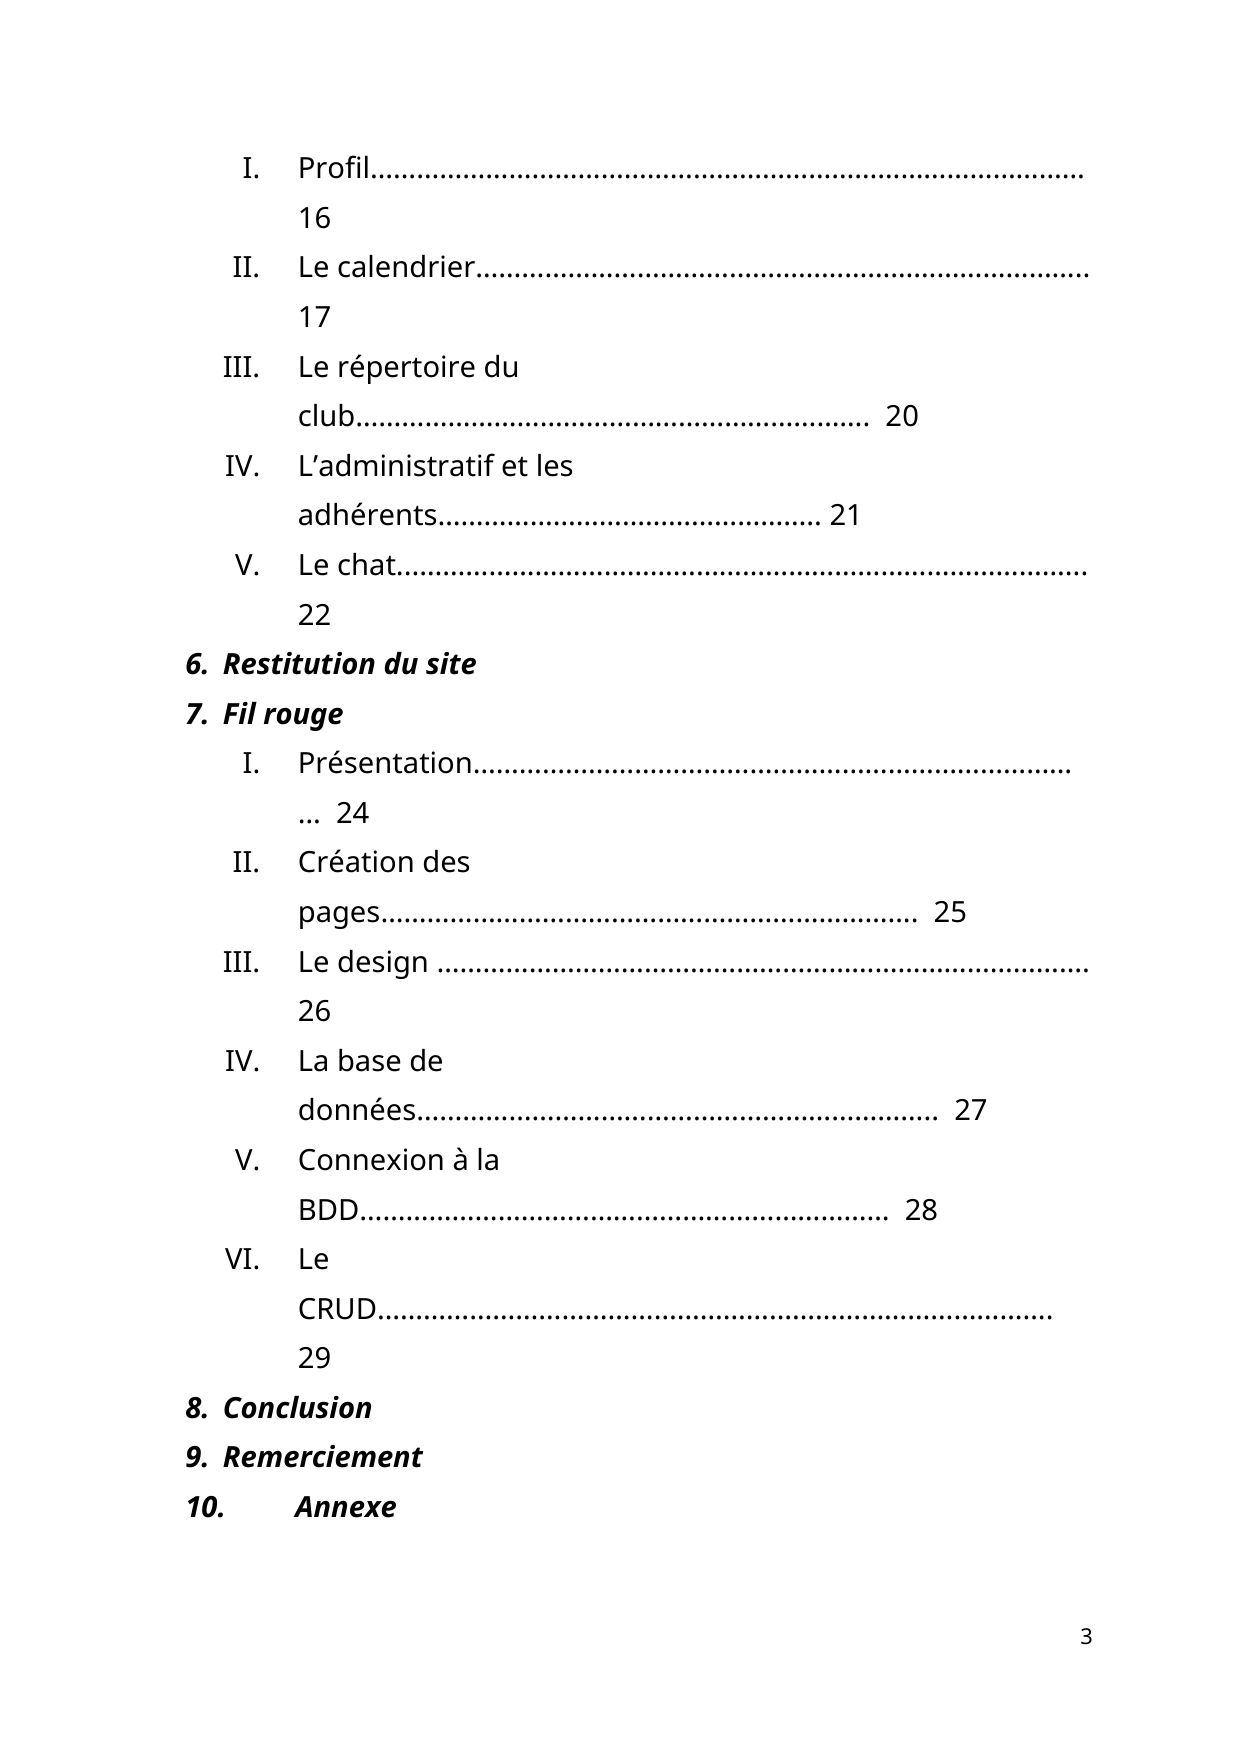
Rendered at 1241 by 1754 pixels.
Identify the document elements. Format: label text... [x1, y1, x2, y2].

list Création des pages……………………………………………………………. 25 [260, 842, 1093, 931]
list L’administratif et les adhérents………………………………………….. 21 [260, 445, 1093, 534]
list Le design …………………………………………………………………………. 26 [260, 941, 1093, 1030]
list La base de données………………………………………………………….. 27 [260, 1040, 1093, 1129]
list Présentation……………………………………………………………………… 24 [260, 743, 1093, 832]
list Le chat...…………………………………………………………………………... 22 [260, 544, 1093, 633]
list Profil………………………………………………………………………………… 16 [260, 148, 1093, 237]
list Connexion à la BDD…………………………………………………………… 28 [260, 1139, 1093, 1228]
list Le calendrier…………………………………………………………………….. 17 [260, 247, 1093, 336]
list Restitution du site [185, 643, 1093, 683]
list Conclusion [185, 1387, 1093, 1427]
list Le CRUD……………………………………………………………………………. 29 [260, 1238, 1093, 1377]
list Remerciement [185, 1437, 1093, 1476]
list Le répertoire du club…………………………………………………………. 20 [260, 346, 1093, 435]
list Annexe [185, 1486, 1093, 1526]
list Fil rouge [185, 693, 1093, 733]
